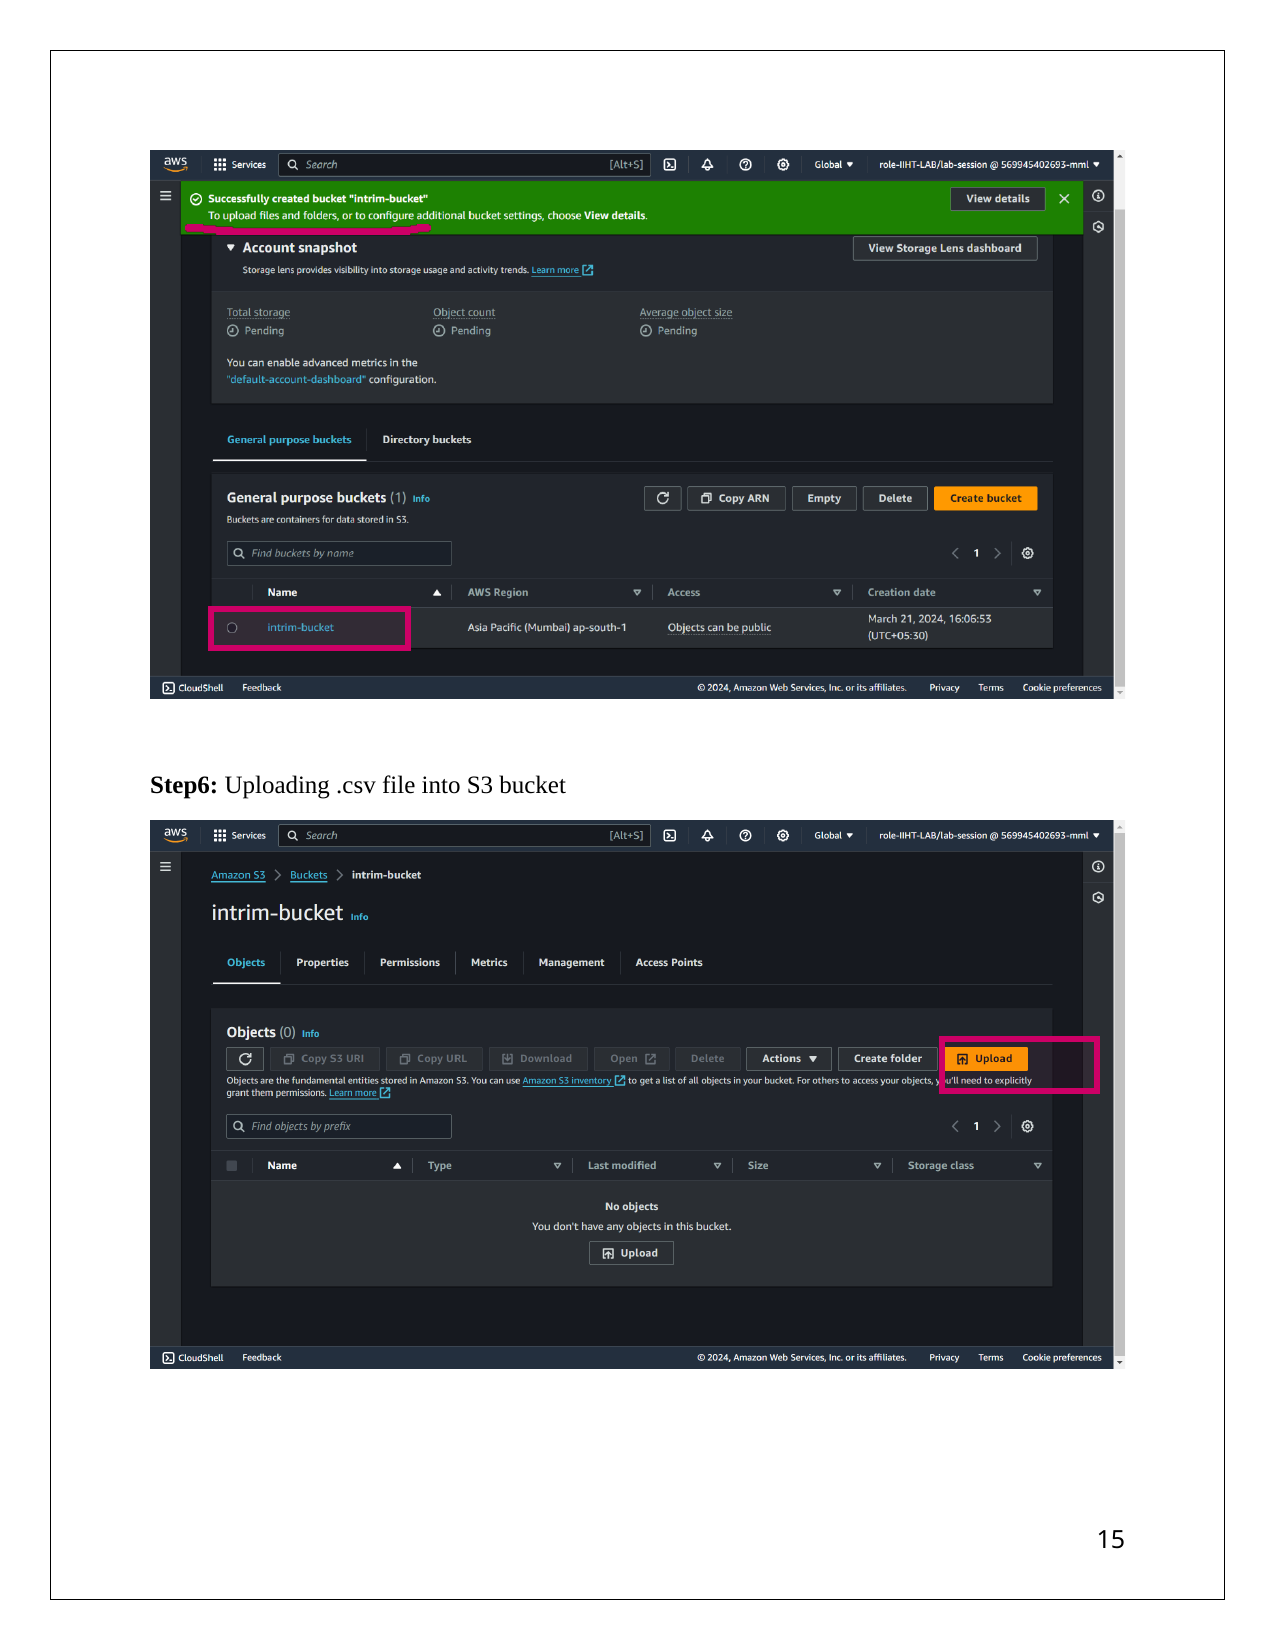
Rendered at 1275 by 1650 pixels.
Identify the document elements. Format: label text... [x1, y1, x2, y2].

picture [150, 820, 1125, 1369]
text Step6: Uploading .csv file into S3 bucket [150, 771, 1125, 799]
picture [150, 150, 1125, 699]
